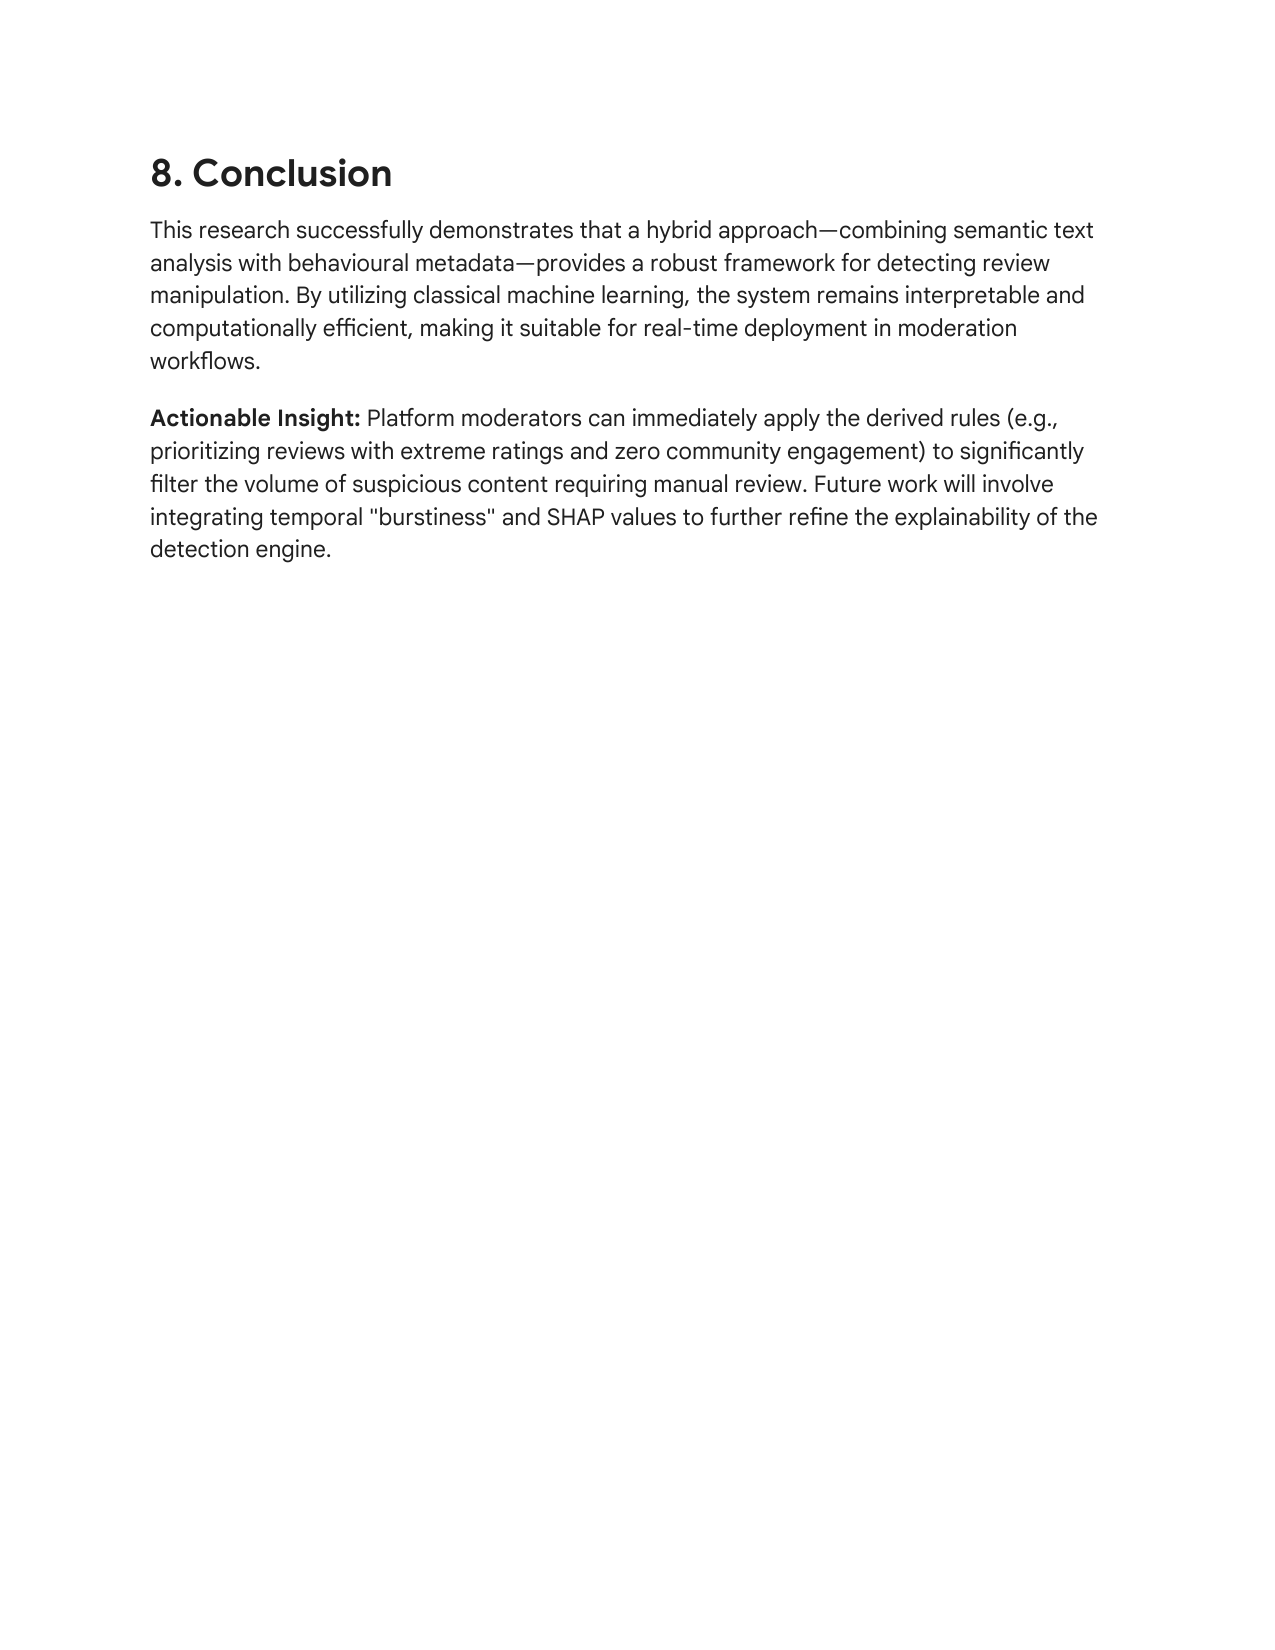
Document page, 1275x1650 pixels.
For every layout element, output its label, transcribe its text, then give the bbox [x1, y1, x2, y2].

text This research successfully demonstrates that a hybrid approach—combining semantic text analysis with behavioural metadata—provides a robust framework for detecting review manipulation. By utilizing classical machine learning, the system remains interpretable and computationally efficient, making it suitable for real-time deployment in moderation workflows. [150, 216, 1125, 376]
text Actionable Insight: Platform moderators can immediately apply the derived rules (e.g., prioritizing reviews with extreme ratings and zero community engagement) to significantly filter the volume of suspicious content requiring manual review. Future work will involve integrating temporal "burstiness" and SHAP values to further refine the explainability of the detection engine. [150, 404, 1125, 564]
subtitle 8. Conclusion [150, 150, 1125, 197]
